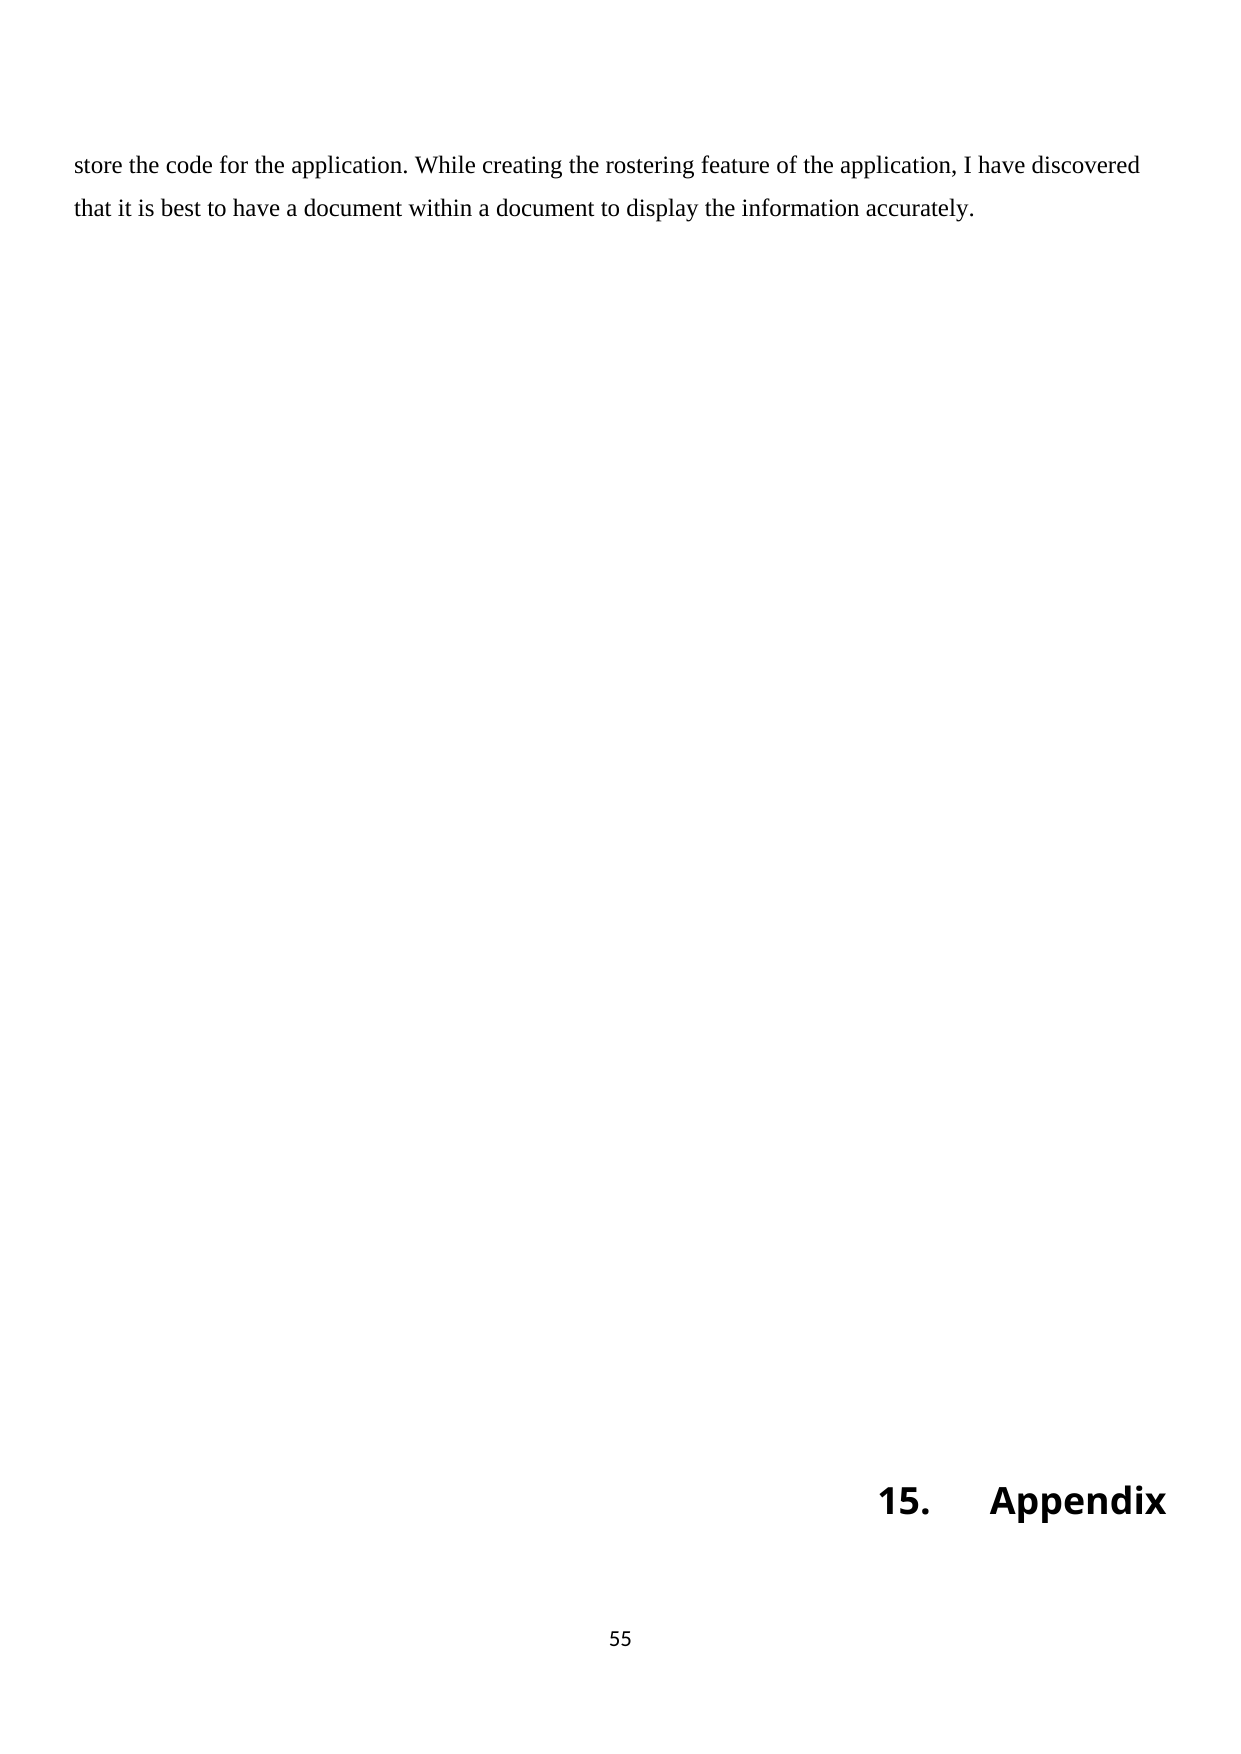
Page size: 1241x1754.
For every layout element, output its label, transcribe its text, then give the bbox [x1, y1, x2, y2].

subtitle Appendix [111, 1474, 1166, 1525]
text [74, 150, 1166, 222]
